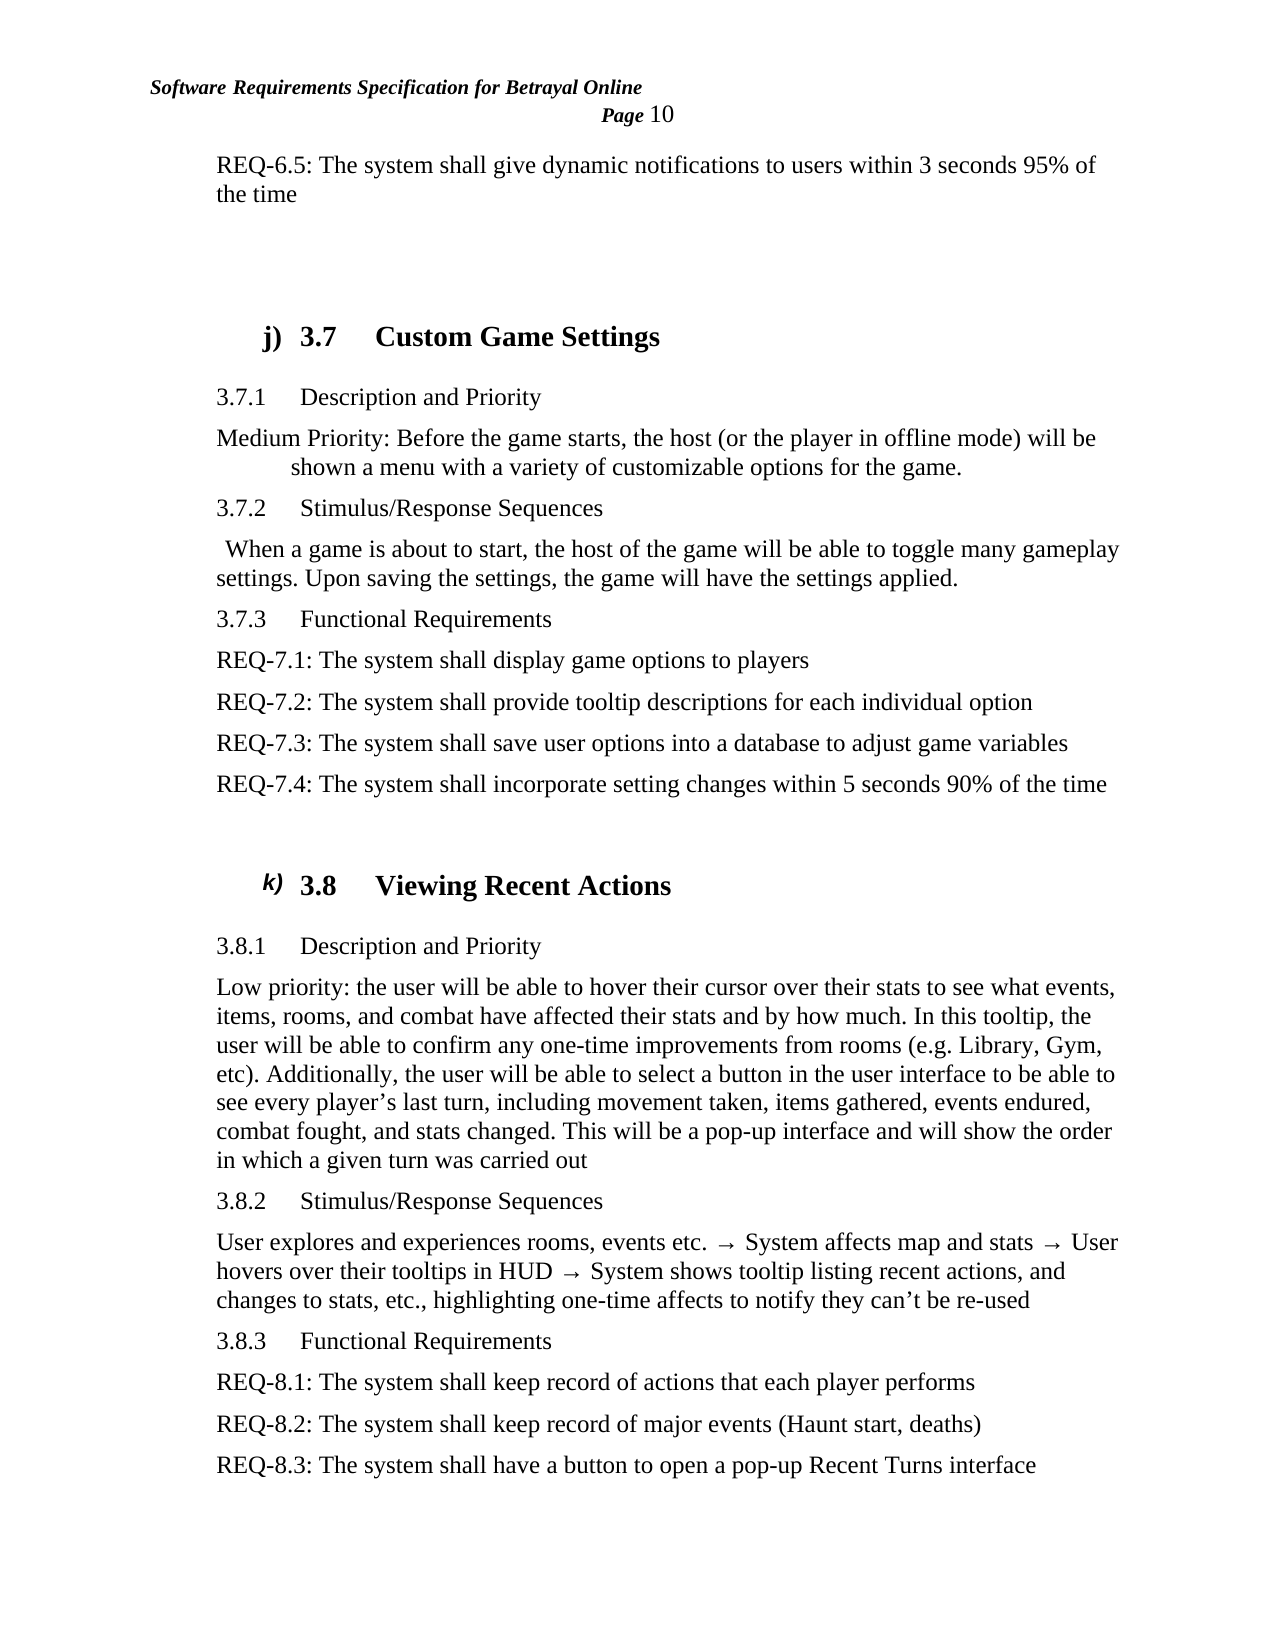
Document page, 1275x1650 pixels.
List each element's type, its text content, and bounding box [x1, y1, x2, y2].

text 3.7.2 Stimulus/Response Sequences [216, 493, 1125, 522]
text REQ-7.1: The system shall display game options to players [216, 646, 1125, 674]
subtitle 3.7 Custom Game Settings [262, 319, 1125, 353]
text REQ-7.2: The system shall provide tooltip descriptions for each individual option [216, 687, 1125, 716]
text REQ-8.1: The system shall keep record of actions that each player performs [216, 1367, 1125, 1396]
text REQ-6.5: The system shall give dynamic notifications to users within 3 seconds 95% of the time [216, 150, 1125, 207]
text REQ-7.3: The system shall save user options into a database to adjust game variables [216, 728, 1125, 757]
text Medium Priority: Before the game starts, the host (or the player in offline mode) will be shown a menu with a variety of customizable options for the game. [216, 423, 1125, 481]
text 3.8.2 Stimulus/Response Sequences [216, 1186, 1125, 1215]
text REQ-7.4: The system shall incorporate setting changes within 5 seconds 90% of the time [216, 769, 1125, 798]
text 3.8.3 Functional Requirements [216, 1326, 1125, 1355]
text 3.7.1 Description and Priority [216, 382, 1125, 411]
subtitle 3.8 Viewing Recent Actions [262, 868, 1125, 902]
text When a game is about to start, the host of the game will be able to toggle many gameplay settings. Upon saving the settings, the game will have the settings applied. [216, 534, 1125, 592]
text Low priority: the user will be able to hover their cursor over their stats to see what events, items, rooms, and combat have affected their stats and by how much. In this tooltip, the user will be able to confirm any one-time improvements from rooms (e.g. Library, Gym, etc). Additionally, the user will be able to select a button in the user interface to be able to see every player’s last turn, including movement taken, items gathered, events endured, combat fought, and stats changed. This will be a pop-up interface and will show the order in which a given turn was carried out [216, 972, 1125, 1174]
text User explores and experiences rooms, events etc. → System affects map and stats → User hovers over their tooltips in HUD → System shows tooltip listing recent actions, and changes to stats, etc., highlighting one-time affects to notify they can’t be re-used [216, 1227, 1125, 1314]
text 3.7.3 Functional Requirements [216, 604, 1125, 633]
text 3.8.1 Description and Priority [216, 931, 1125, 960]
text REQ-8.2: The system shall keep record of major events (Haunt start, deaths) [216, 1409, 1125, 1437]
text REQ-8.3: The system shall have a button to open a pop-up Recent Turns interface [216, 1450, 1125, 1479]
